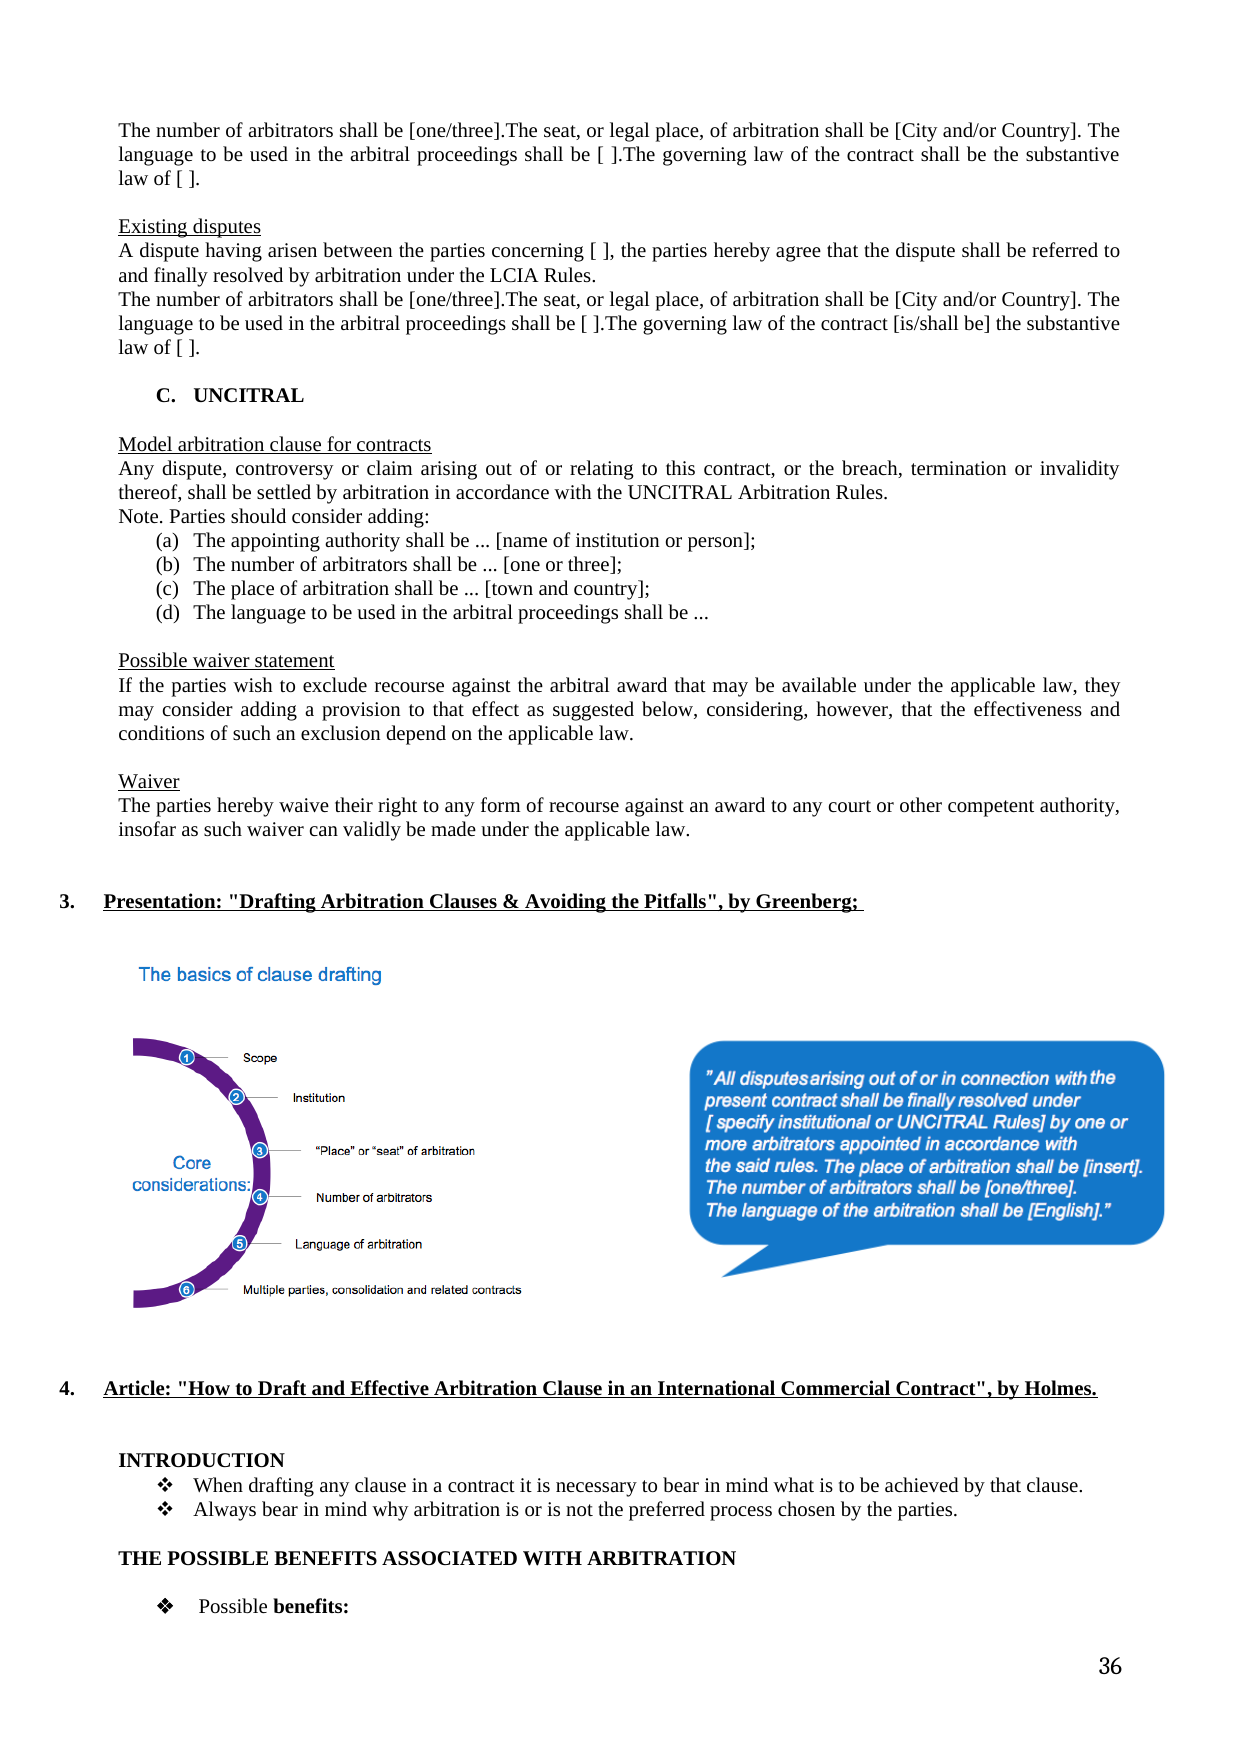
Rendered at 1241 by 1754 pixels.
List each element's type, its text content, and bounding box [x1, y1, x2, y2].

list Possible benefits: [156, 1594, 1122, 1618]
text The number of arbitrators shall be [one/three]. The seat, or legal place, of arbitration shall be [City and/or Country]. The language to be used in the arbitral proceedings shall be [ ]. The governing law of the contract [is/shall be] the substantive law of [ ]. [118, 287, 1122, 359]
list When drafting any clause in a contract it is necessary to bear in mind what is to be achieved by that clause. [156, 1472, 1122, 1497]
list The appointing authority shall be ... [name of institution or person]; [156, 528, 1122, 552]
list The place of arbitration shall be ... [town and country]; [156, 576, 1122, 600]
picture [657, 1033, 1185, 1281]
text THE POSSIBLE BENEFITS ASSOCIATED WITH ARBITRATION [118, 1546, 1122, 1570]
text Possible waiver statement [118, 648, 1122, 672]
text A dispute having arisen between the parties concerning [ ], the parties hereby agree that the dispute shall be referred to and finally resolved by arbitration under the LCIA Rules. [118, 238, 1122, 287]
list The number of arbitrators shall be ... [one or three]; [156, 552, 1122, 576]
text Existing disputes [118, 214, 1122, 238]
list The language to be used in the arbitral proceedings shall be ... [156, 600, 1122, 624]
list Always bear in mind why arbitration is or is not the preferred process chosen by the parties. [156, 1497, 1122, 1521]
text The number of arbitrators shall be [one/three]. The seat, or legal place, of arbitration shall be [City and/or Country]. The language to be used in the arbitral proceedings shall be [ ]. The governing law of the contract shall be the substantive law of [ ]. [118, 118, 1122, 190]
text Model arbitration clause for contracts [118, 432, 1122, 456]
list Presentation: "Drafting Arbitration Clauses & Avoiding the Pitfalls", by Greenberg; [59, 889, 1122, 913]
text If the parties wish to exclude recourse against the arbitral award that may be available under the applicable law, they may consider adding a provision to that effect as suggested below, considering, however, that the effectiveness and conditions of such an exclusion depend on the applicable law. [118, 672, 1122, 745]
text The parties hereby waive their right to any form of recourse against an award to any court or other competent authority, insofar as such waiver can validly be made under the applicable law. [118, 793, 1122, 841]
text INTRODUCTION [118, 1448, 1122, 1472]
list Article: "How to Draft and Effective Arbitration Clause in an International Commercial Contract", by Holmes. [59, 1376, 1122, 1400]
text Any dispute, controversy or claim arising out of or relating to this contract, or the breach, termination or invalidity thereof, shall be settled by arbitration in accordance with the UNCITRAL Arbitration Rules. [118, 456, 1122, 504]
text Note. Parties should consider adding: [118, 504, 1122, 528]
text Waiver [118, 769, 1122, 793]
picture [118, 961, 539, 1329]
list UNCITRAL [156, 383, 1122, 407]
